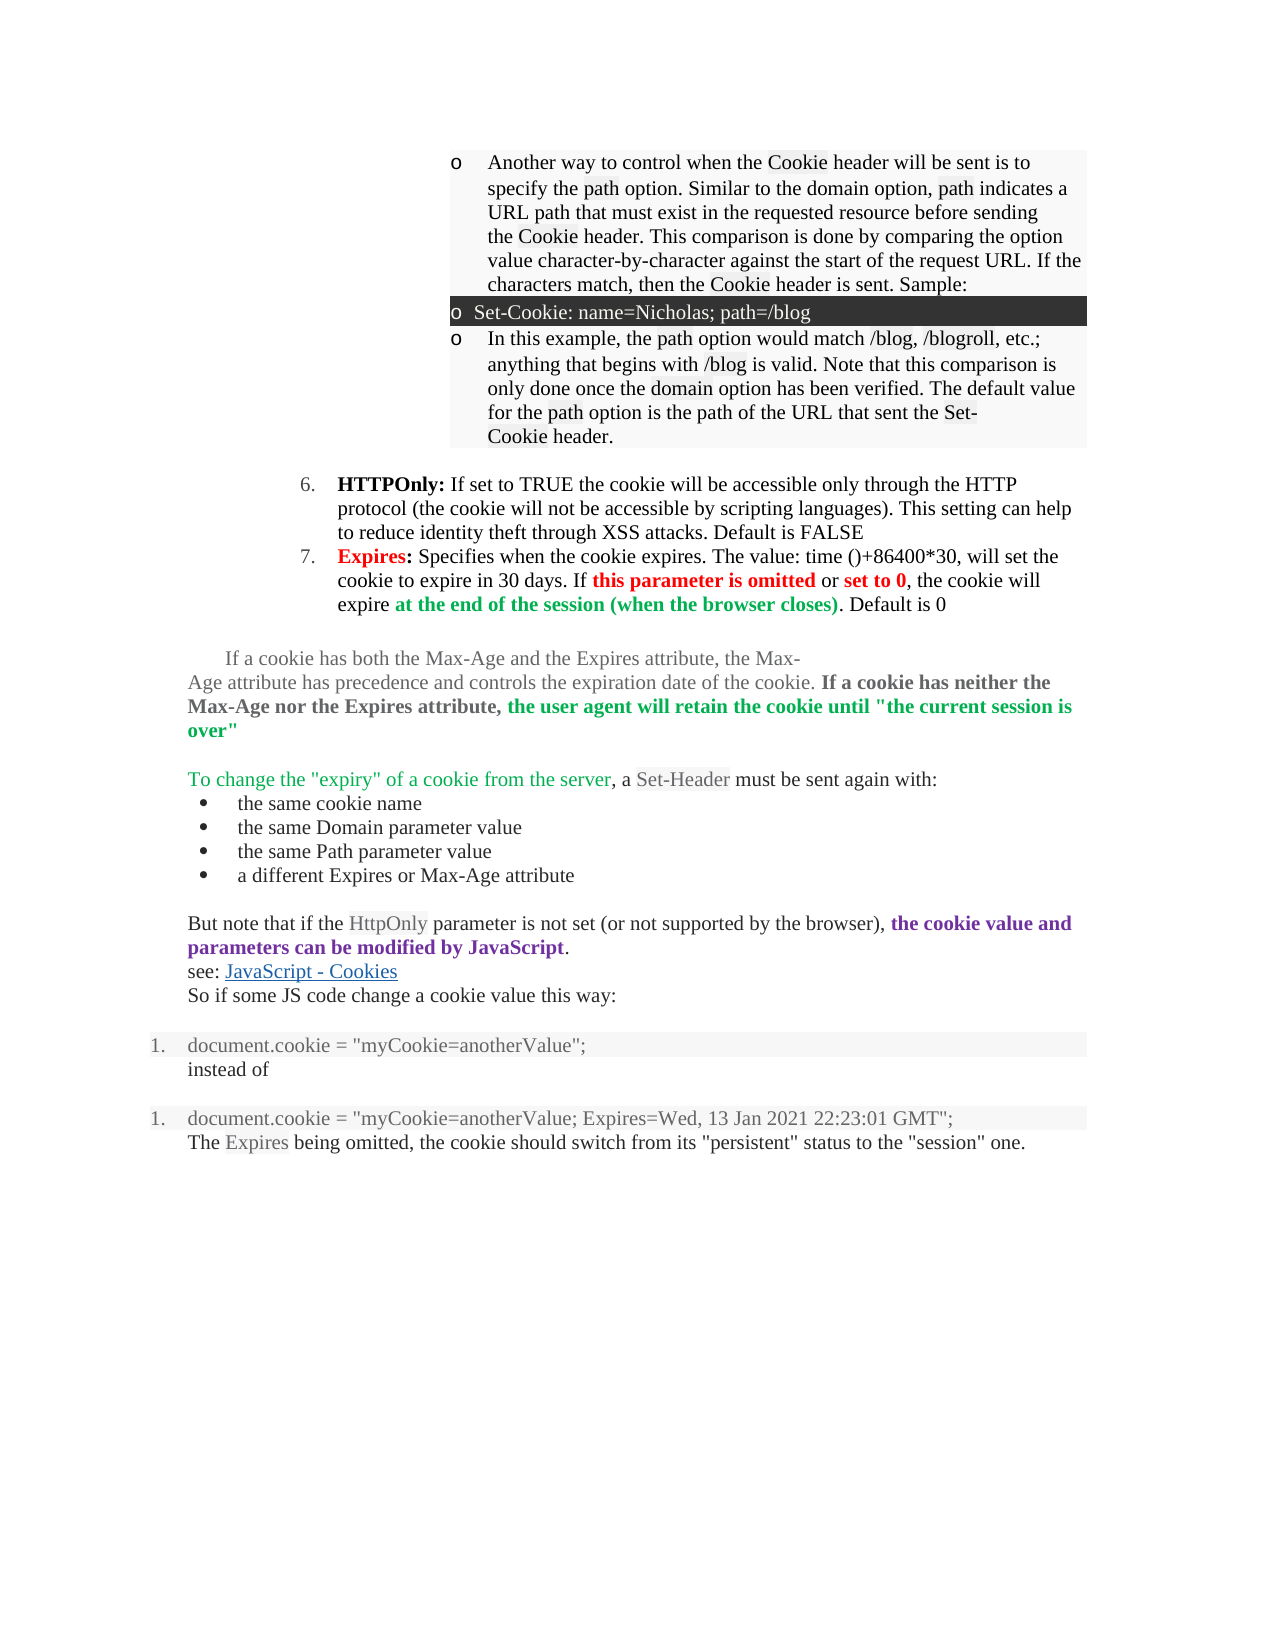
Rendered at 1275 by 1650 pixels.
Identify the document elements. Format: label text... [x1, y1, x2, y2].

list HTTPOnly: If set to TRUE the cookie will be accessible only through the HTTP protocol (the cookie will not be accessible by scripting languages). This setting can help to reduce identity theft through XSS attacks. Default is FALSE [300, 472, 1087, 544]
list document.cookie = "myCookie=anotherValue; Expires=Wed, 13 Jan 2021 22:23:01 GMT"; [150, 1106, 1087, 1130]
list a different Expires or Max-Age attribute [200, 863, 1037, 887]
text So if some JS code change a cookie value this way: [187, 983, 1087, 1007]
list Set-Cookie: name=Nicholas; path=/blog [450, 296, 1087, 326]
list the same cookie name [200, 791, 1037, 815]
list In this example, the path option would match /blog, /blogroll, etc.; anything that begins with /blog is valid. Note that this comparison is only done once the domain option has been verified. The default value for the path option is the path of the URL that sent the Set-Cookie header. [450, 326, 1087, 448]
text To change the "expiry" of a cookie from the server, a Set-Header must be sent again with: [187, 767, 636, 791]
list Expires: Specifies when the cookie expires. The value: time ()+86400*30, will set the cookie to expire in 30 days. If this parameter is omitted or set to 0, the cookie will expire at the end of the session (when the browser closes). Default is 0 [300, 544, 1087, 616]
text But note that if the HttpOnly parameter is not set (or not supported by the browser), the cookie value and parameters can be modified by JavaScript. see: JavaScript - Cookies [187, 887, 1087, 983]
text If a cookie has both the Max-Age and the Expires attribute, the Max- Age attribute has precedence and controls the expiration date of the cookie. If a cookie has neither the Max-Age nor the Expires attribute, the user agent will retain the cookie until "the current session is over" [187, 646, 1087, 742]
list the same Domain parameter value [200, 815, 1037, 839]
list Another way to control when the Cookie header will be sent is to specify the path option. Similar to the domain option, path indicates a URL path that must exist in the requested resource before sending the Cookie header. This comparison is done by comparing the option value character-by-character against the start of the request URL. If the characters match, then the Cookie header is sent. Sample: [450, 150, 1087, 296]
text instead of [187, 1057, 1087, 1081]
list document.cookie = "myCookie=anotherValue"; [150, 1032, 1087, 1057]
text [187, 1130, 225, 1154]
list the same Path parameter value [200, 839, 1037, 863]
text The Expires being omitted, the cookie should switch from its "persistent" status to the "session" one. [289, 1130, 1087, 1154]
text To change the "expiry" of a cookie from the server, a Set-Header must be sent again with: [730, 767, 1087, 791]
